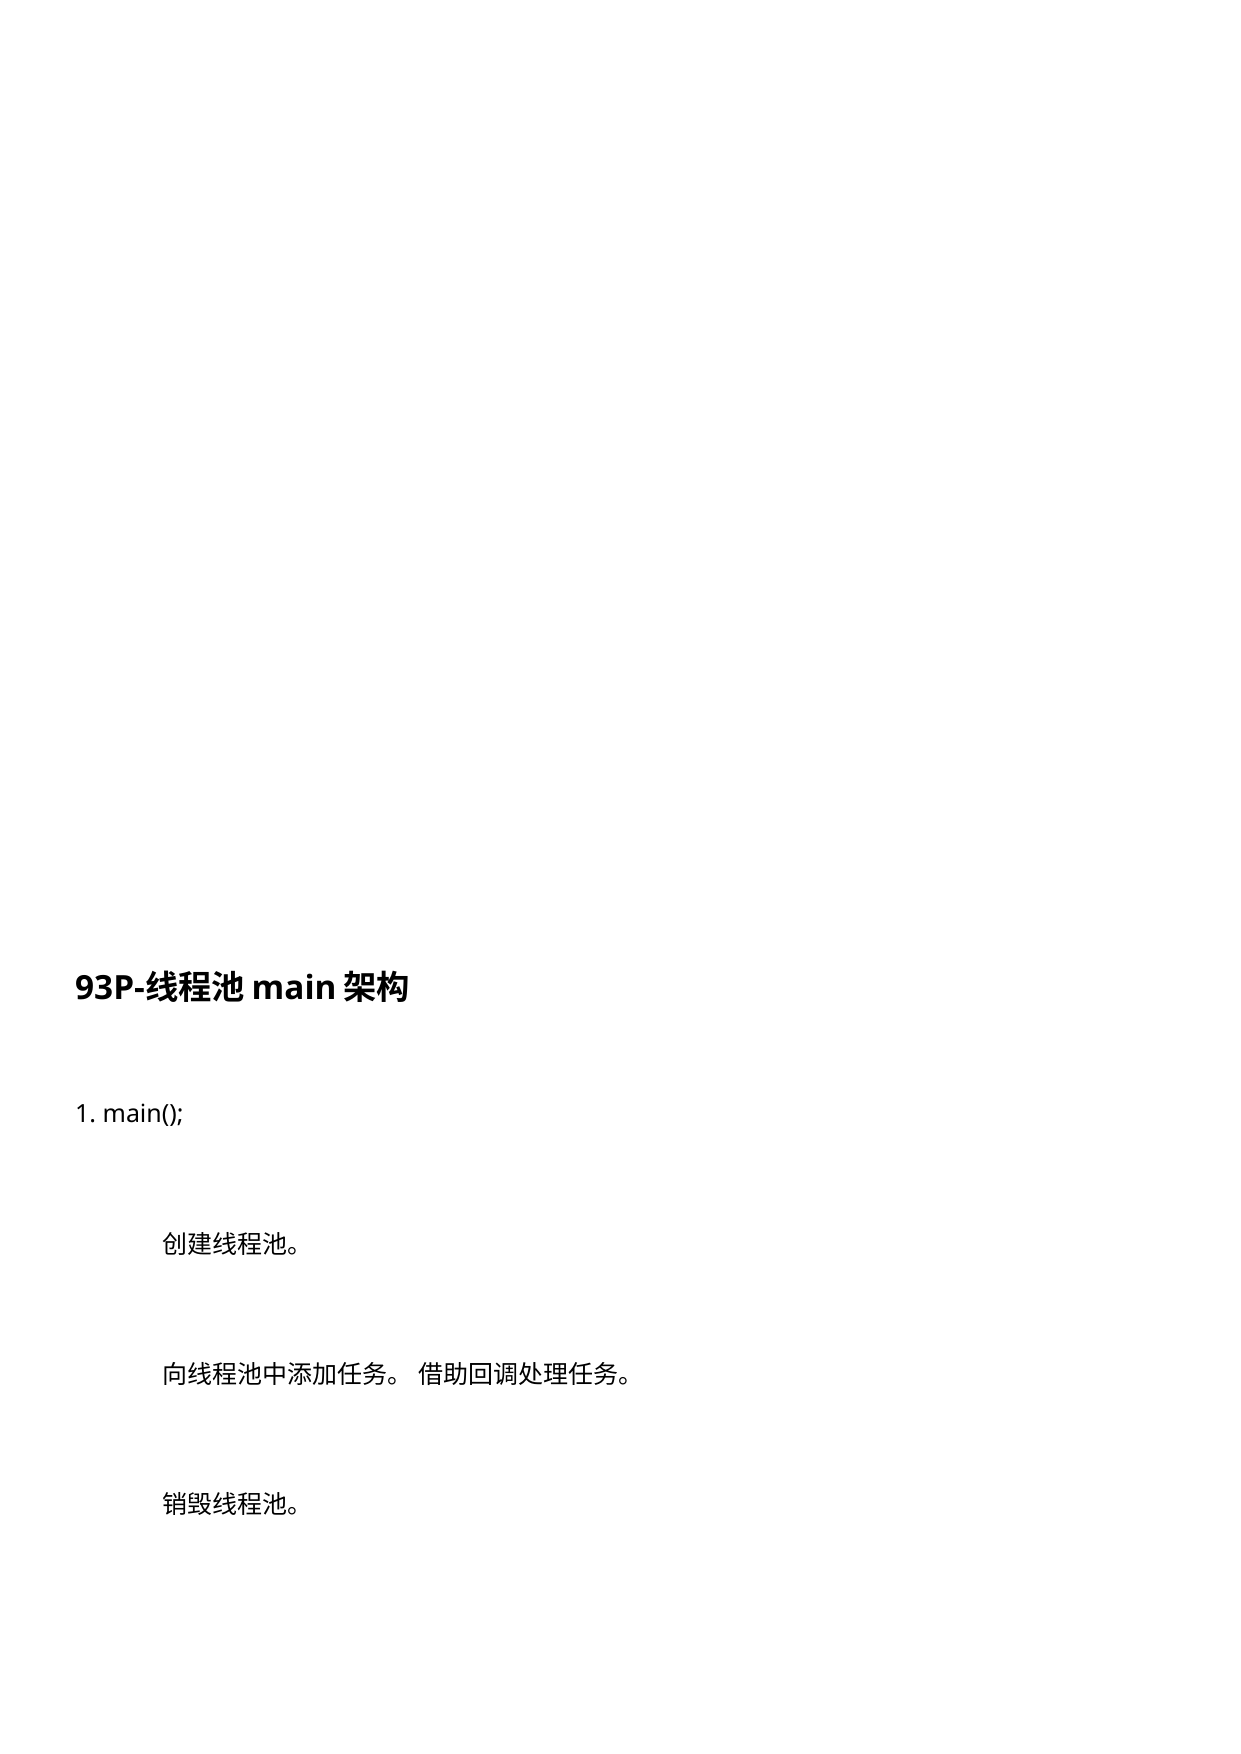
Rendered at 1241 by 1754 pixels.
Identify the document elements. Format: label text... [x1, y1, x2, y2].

text 向线程池中添加任务。 借助回调处理任务。 [75, 1340, 1165, 1405]
text 销毁线程池。 [75, 1470, 1165, 1535]
subtitle 93P-线程池main架构 [75, 953, 1165, 1018]
text 1. main(); [75, 1080, 1165, 1145]
text 创建线程池。 [75, 1210, 1165, 1275]
